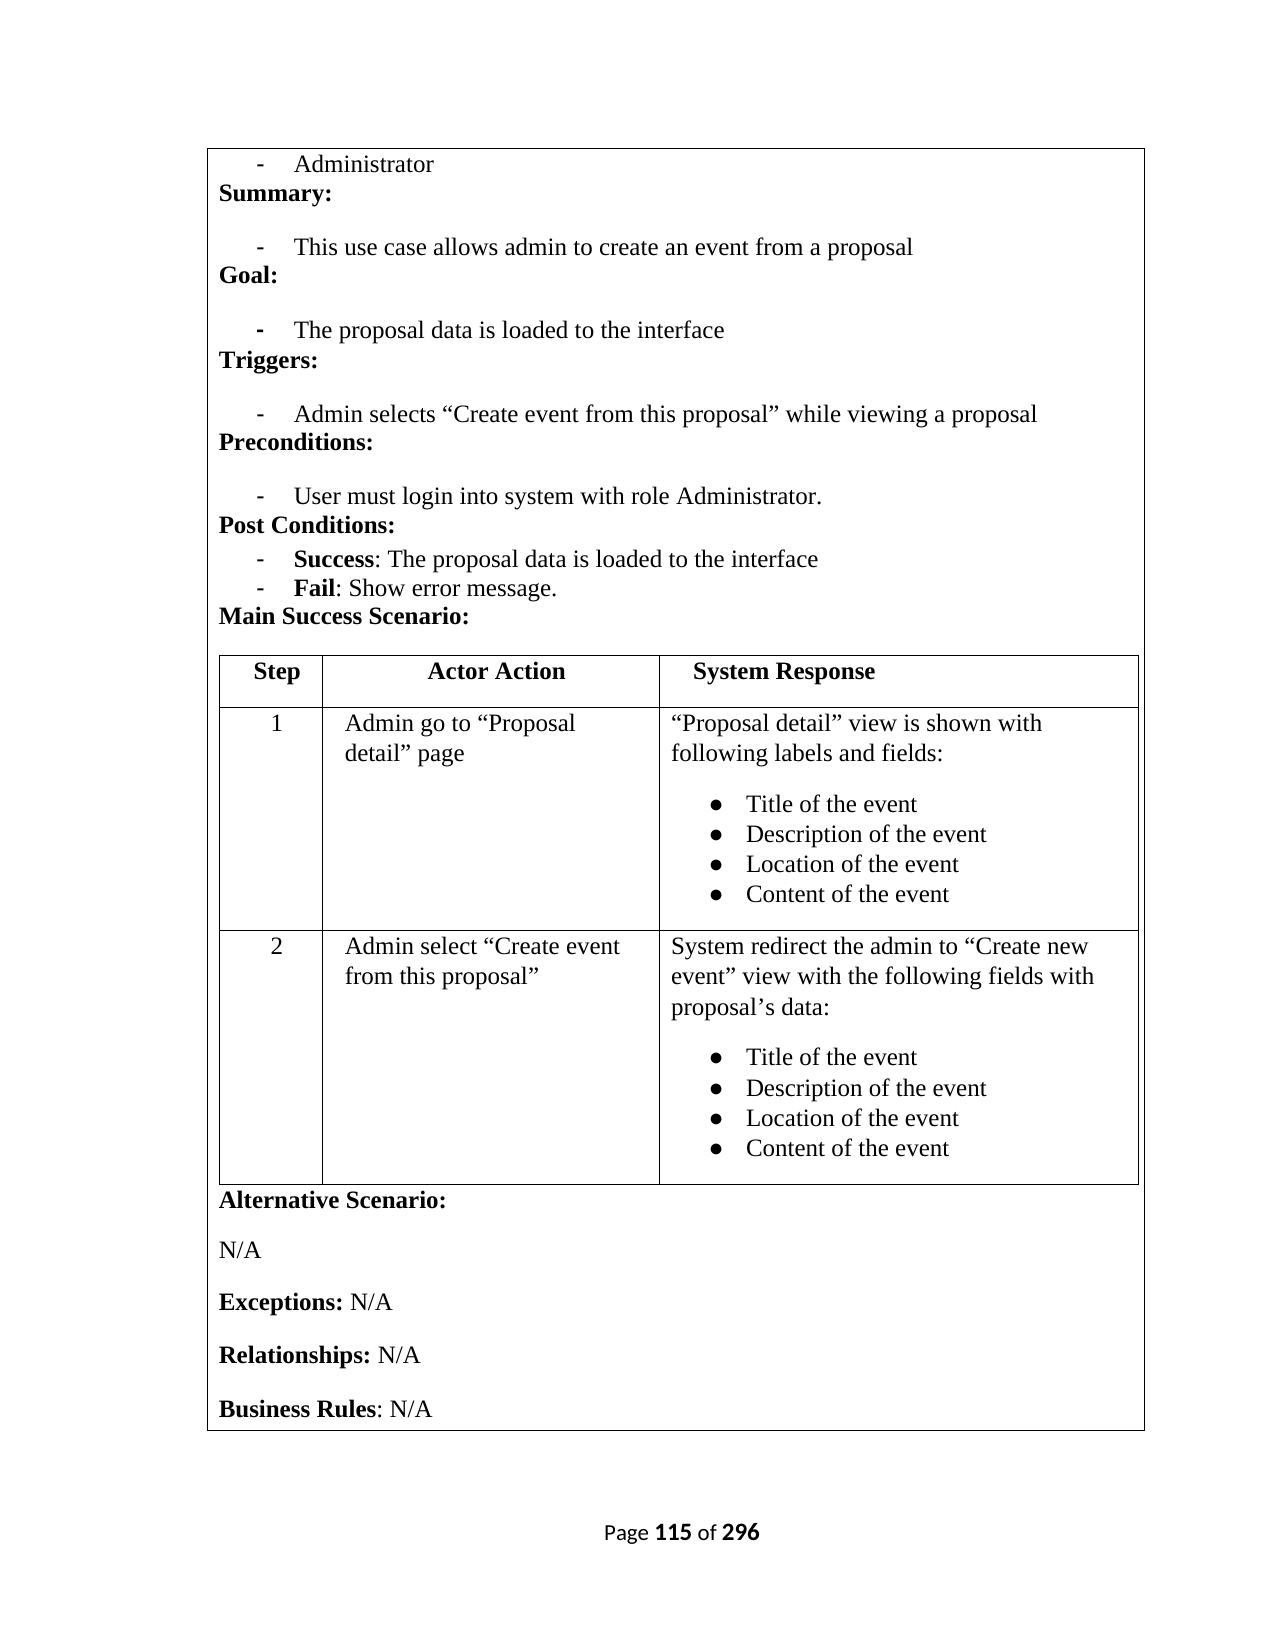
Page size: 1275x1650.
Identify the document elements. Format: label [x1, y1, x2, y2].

table_cell [208, 149, 1144, 1430]
